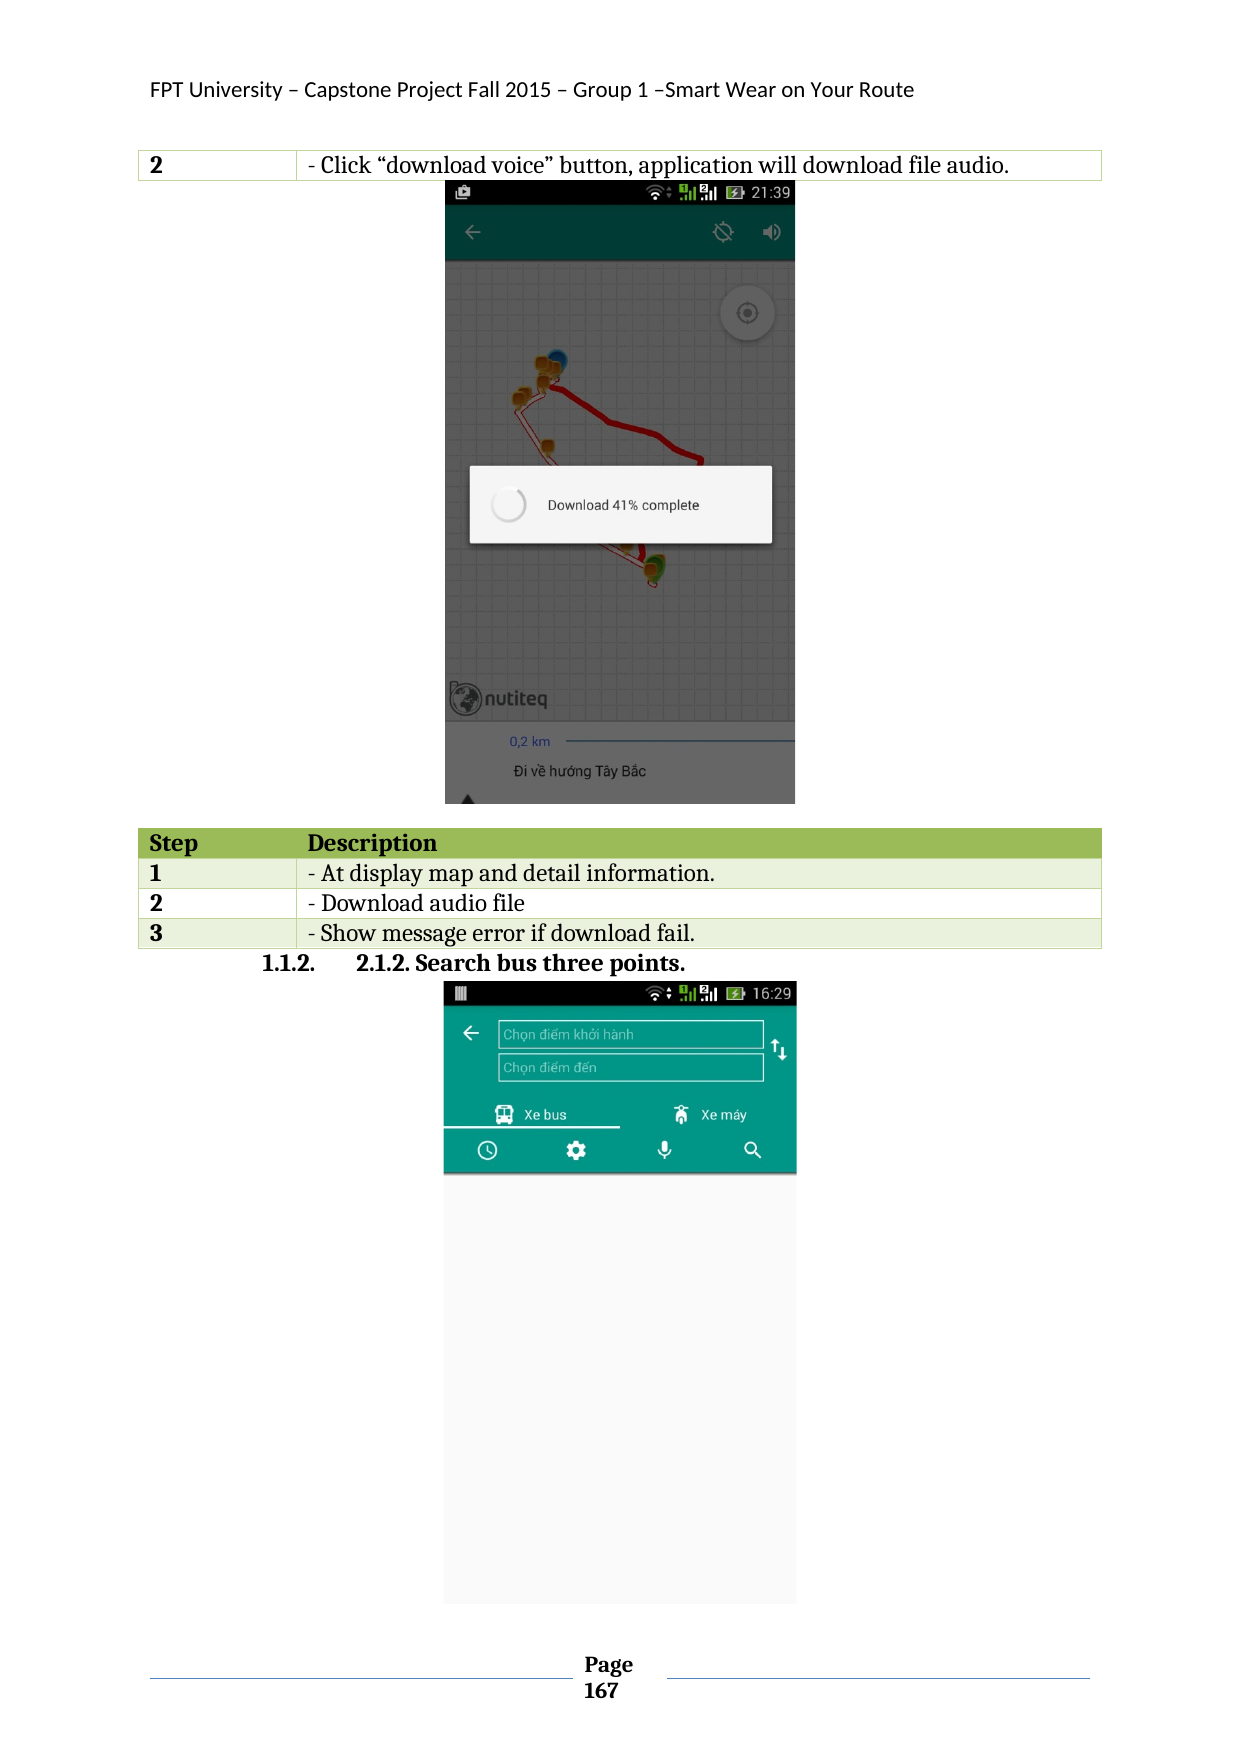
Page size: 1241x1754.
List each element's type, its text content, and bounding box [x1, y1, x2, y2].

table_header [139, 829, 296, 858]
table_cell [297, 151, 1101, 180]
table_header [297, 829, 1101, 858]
picture [445, 180, 796, 804]
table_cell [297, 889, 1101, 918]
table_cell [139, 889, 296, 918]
picture [443, 981, 797, 1604]
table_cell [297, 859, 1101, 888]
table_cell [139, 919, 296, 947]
subtitle 2.1.2. Search bus three points. [262, 949, 1090, 977]
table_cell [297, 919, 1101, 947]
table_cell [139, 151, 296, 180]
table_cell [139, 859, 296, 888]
